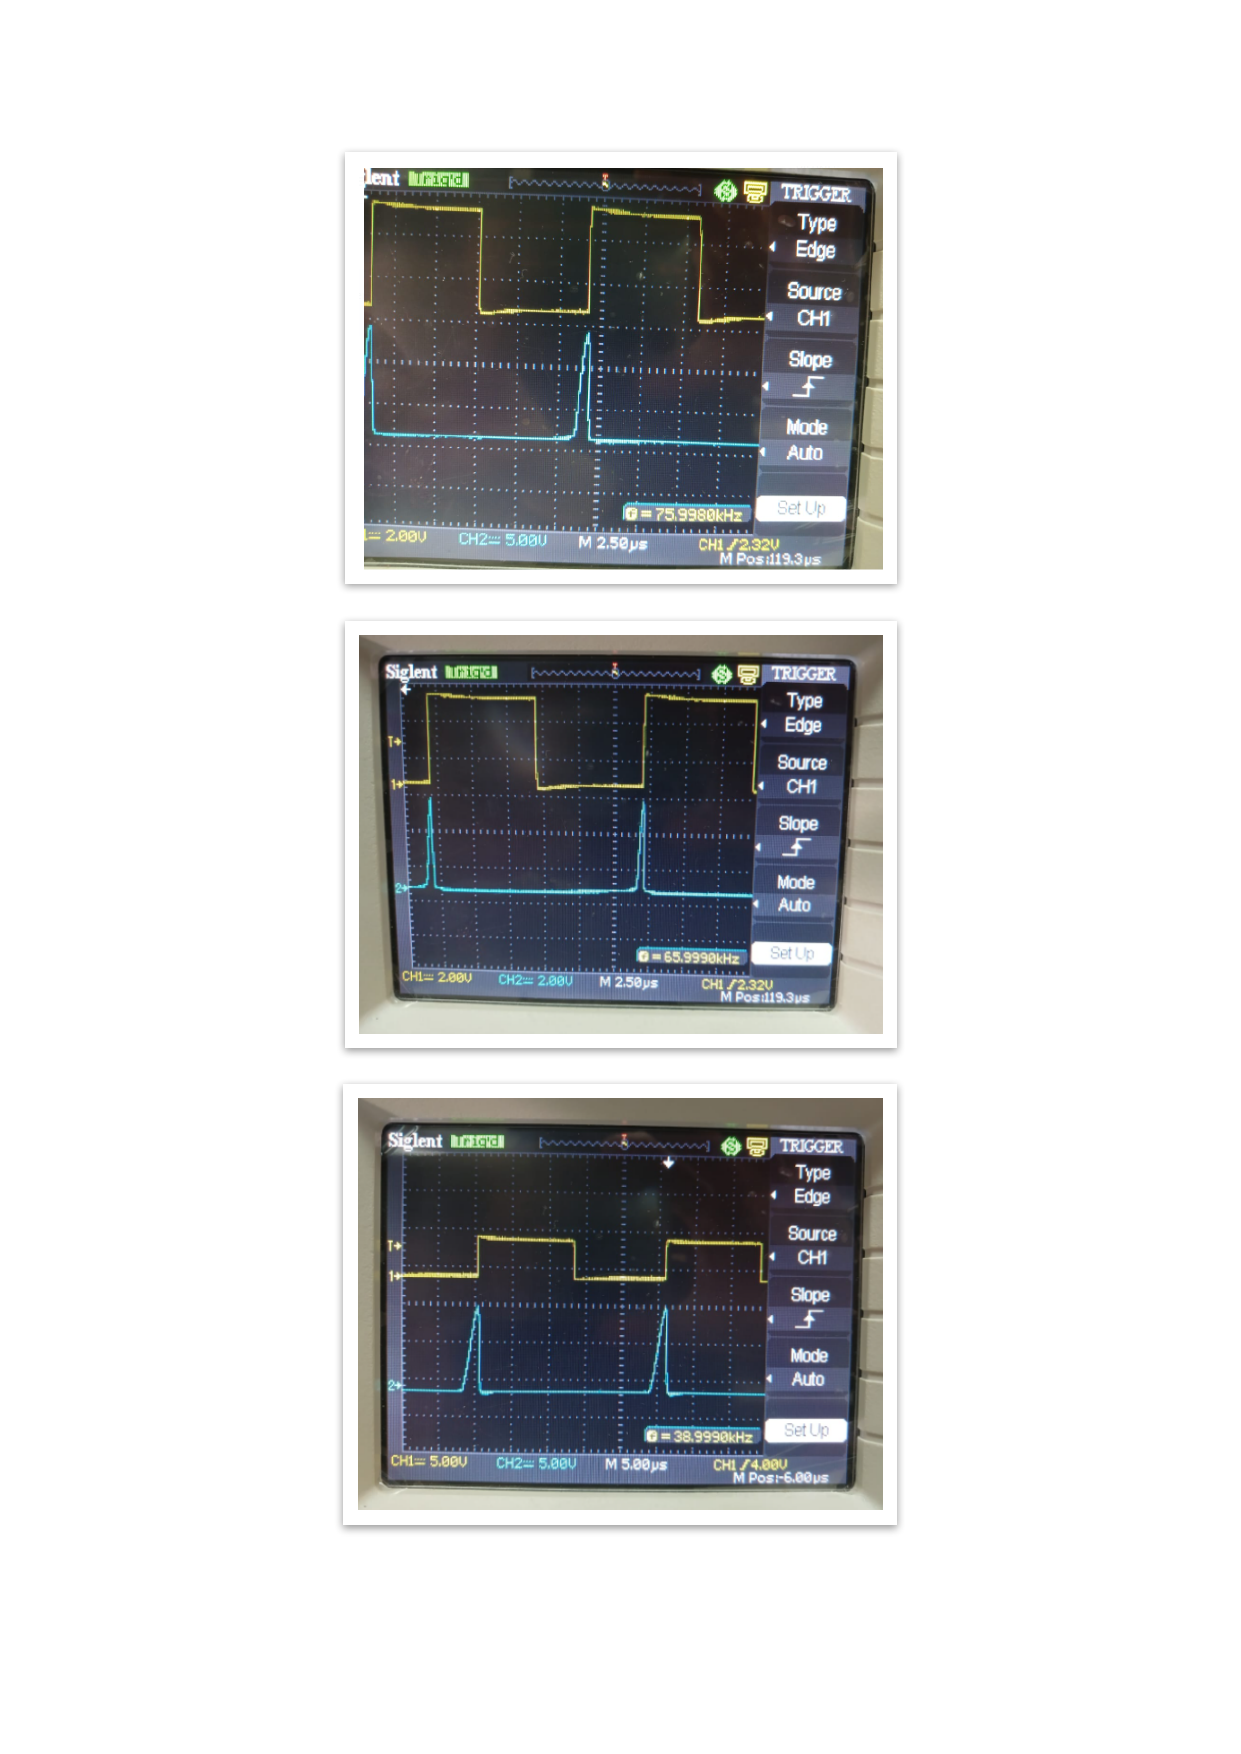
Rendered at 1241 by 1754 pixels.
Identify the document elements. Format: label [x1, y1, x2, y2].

picture [359, 635, 883, 1034]
picture [358, 1098, 883, 1510]
picture [359, 166, 883, 570]
